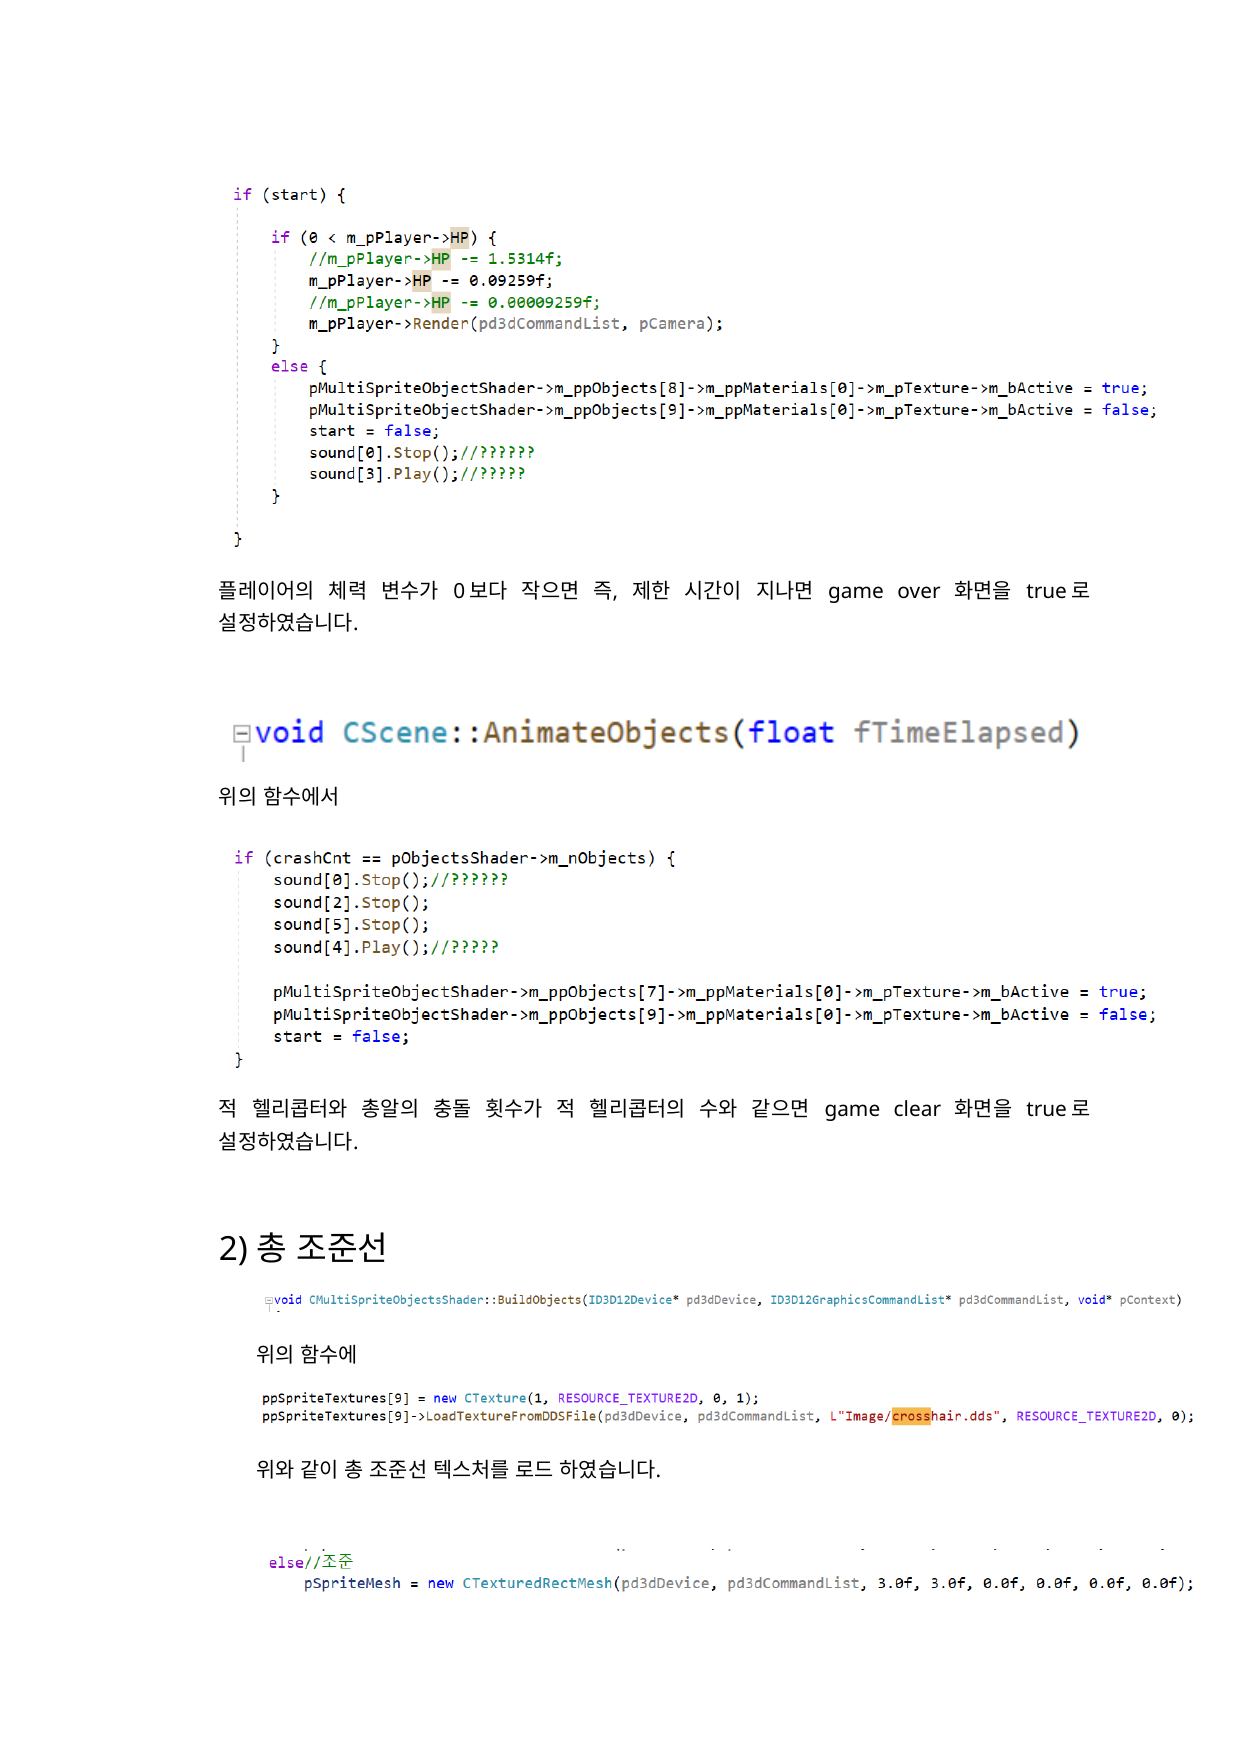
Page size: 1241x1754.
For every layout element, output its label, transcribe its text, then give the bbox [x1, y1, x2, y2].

picture [256, 1549, 1197, 1599]
list 위의 함수에 [256, 1338, 1090, 1368]
list 총 조준선 [219, 1222, 1090, 1270]
list 플레이어의 체력 변수가 0보다 작으면 즉, 제한 시간이 지나면 game over 화면을 true로 설정하였습니다. [219, 574, 1090, 637]
list 적 헬리콥터와 총알의 충돌 횟수가 적 헬리콥터의 수와 같으면 game clear 화면을 true로 설정하였습니다. [219, 1092, 1090, 1155]
picture [218, 177, 1159, 556]
list 위와 같이 총 조준선 텍스처를 로드 하였습니다. [256, 1453, 1090, 1483]
picture [256, 1290, 1197, 1312]
picture [218, 703, 1094, 762]
picture [218, 829, 1159, 1074]
list 위의 함수에서 [219, 780, 1090, 810]
picture [256, 1387, 1197, 1434]
